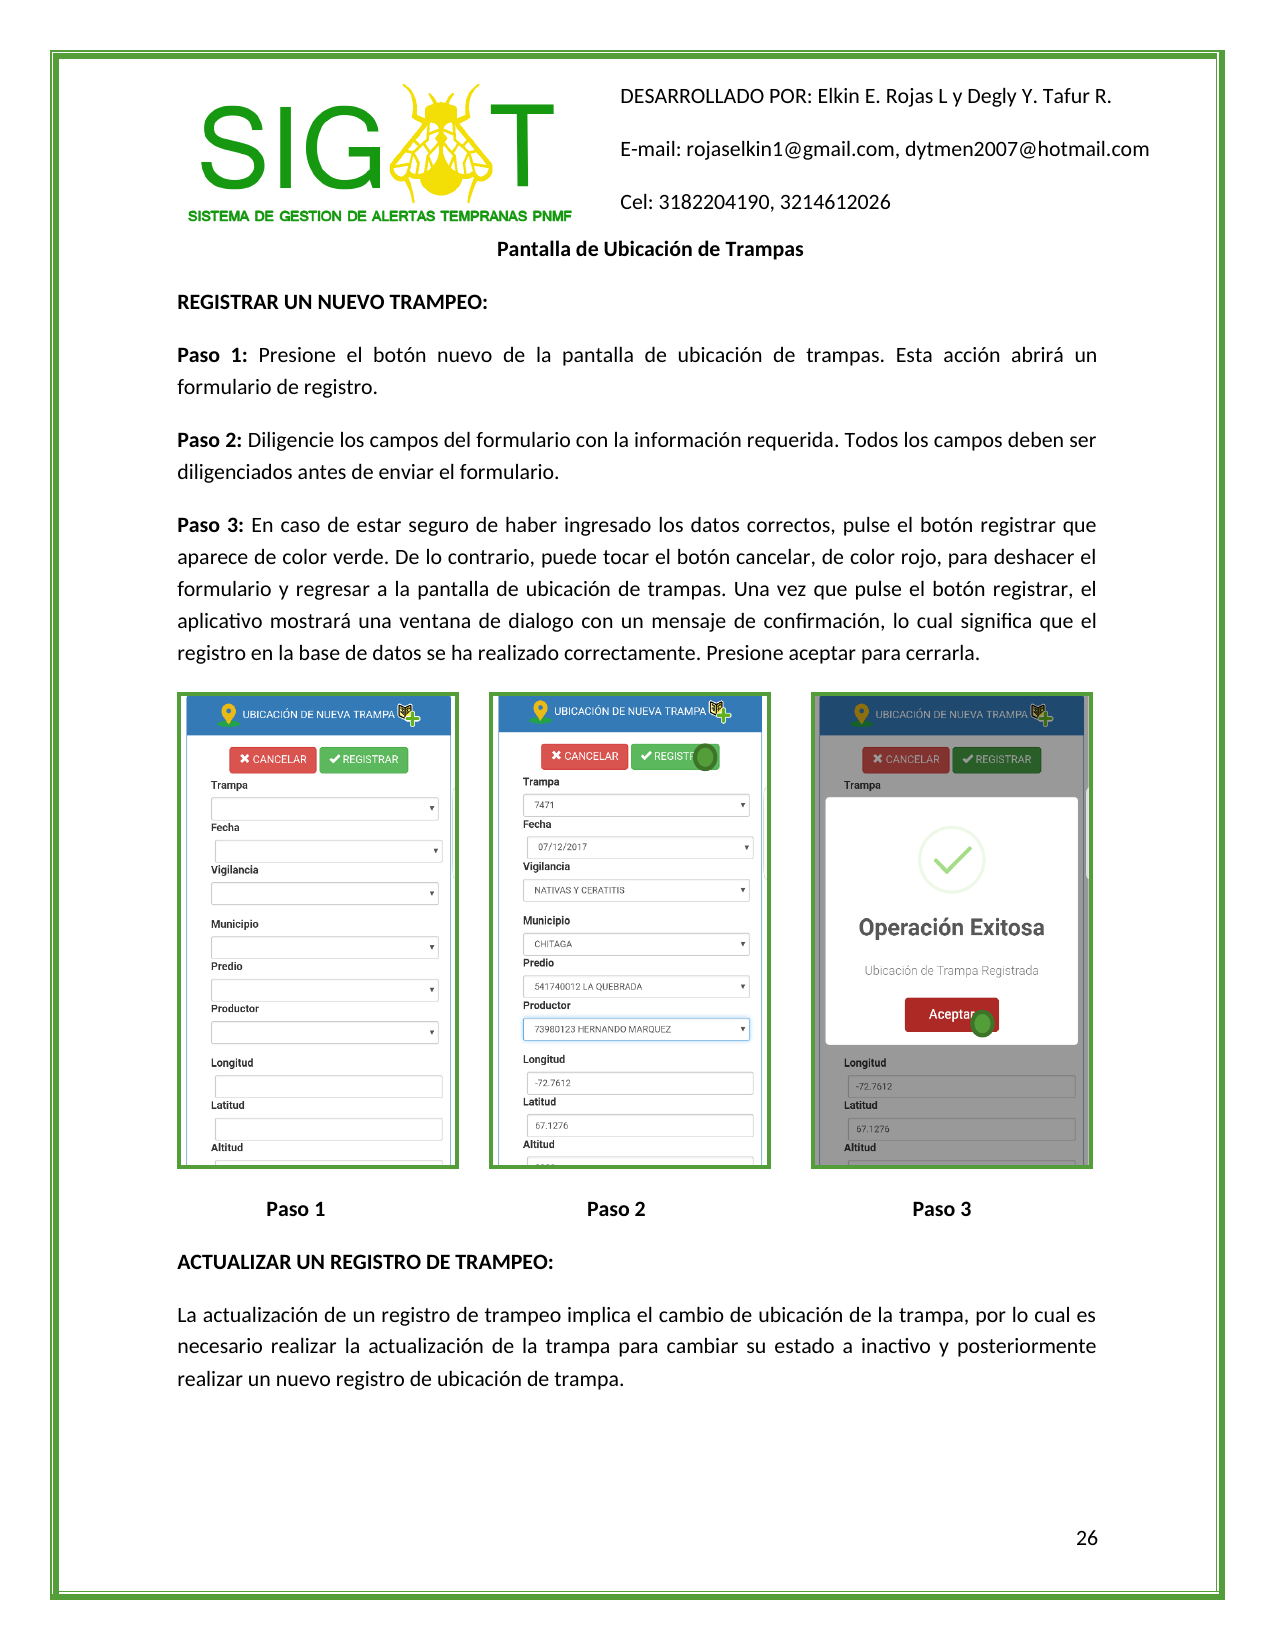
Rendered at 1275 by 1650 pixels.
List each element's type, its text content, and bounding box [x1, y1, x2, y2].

text REGISTRAR UN NUEVO TRAMPEO: [177, 288, 1098, 315]
picture [181, 696, 455, 1165]
text Paso 1: Presione el botón nuevo de la pantalla de ubicación de trampas. Esta acción abrirá un formulario de registro. [177, 341, 1098, 400]
text Paso 1 Paso 2 Paso 3 [177, 1195, 1098, 1222]
text Pantalla de Ubicación de Trampas [177, 236, 1098, 262]
text ACTUALIZAR UN REGISTRO DE TRAMPEO: [177, 1248, 1098, 1274]
text La actualización de un registro de trampeo implica el cambio de ubicación de la trampa, por lo cual es necesario realizar la actualización de la trampa para cambiar su estado a inactivo y posteriormente realizar un nuevo registro de ubicación de trampa. [177, 1301, 1098, 1391]
picture [493, 696, 767, 1165]
text Paso 3: En caso de estar seguro de haber ingresado los datos correctos, pulse el botón registrar que aparece de color verde. De lo contrario, puede tocar el botón cancelar, de color rojo, para deshacer el formulario y regresar a la pantalla de ubicación de trampas. Una vez que pulse el botón registrar, el aplicativo mostrará una ventana de dialogo con un mensaje de confirmación, lo cual significa que el registro en la base de datos se ha realizado correctamente. Presione aceptar para cerrarla. [177, 511, 1098, 665]
text Paso 2: Diligencie los campos del formulario con la información requerida. Todos los campos deben ser diligenciados antes de enviar el formulario. [177, 426, 1098, 485]
picture [177, 73, 574, 236]
picture [815, 696, 1089, 1165]
